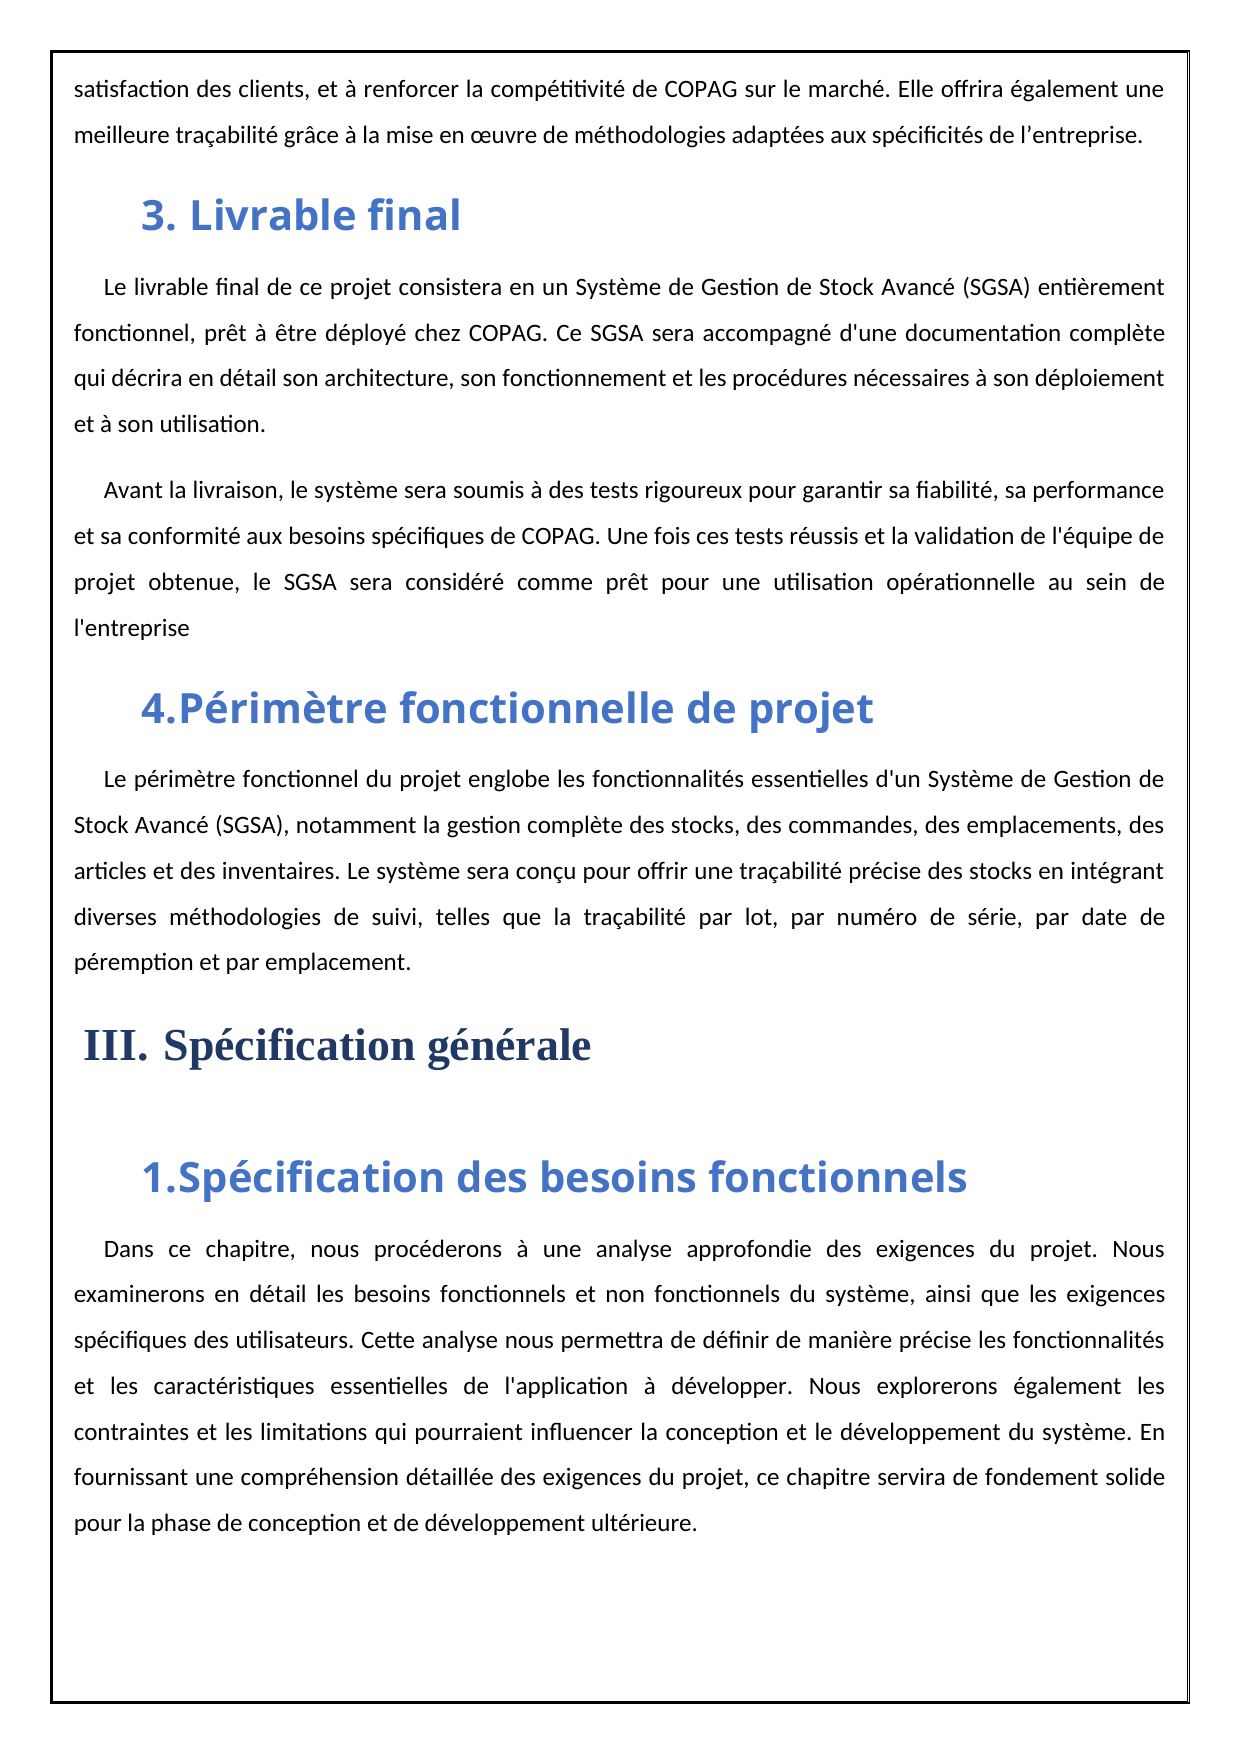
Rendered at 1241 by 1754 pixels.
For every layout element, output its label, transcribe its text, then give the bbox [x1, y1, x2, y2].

subtitle Spécification des besoins fonctionnels [141, 1148, 1167, 1204]
subtitle Périmètre fonctionnelle de projet [141, 678, 1167, 735]
subtitle Spécification générale [148, 1017, 1167, 1070]
text Le périmètre fonctionnel du projet englobe les fonctionnalités essentielles d'un Système de Gestion de Stock Avancé (SGSA), notamment la gestion complète des stocks, des commandes, des emplacements, des articles et des inventaires. Le système sera conçu pour offrir une traçabilité précise des stocks en intégrant diverses méthodologies de suivi, telles que la traçabilité par lot, par numéro de série, par date de péremption et par emplacement. [73, 763, 1167, 977]
subtitle Livrable final [141, 186, 1167, 243]
text Le livrable final de ce projet consistera en un Système de Gestion de Stock Avancé (SGSA) entièrement fonctionnel, prêt à être déployé chez COPAG. Ce SGSA sera accompagné d'une documentation complète qui décrira en détail son architecture, son fonctionnement et les procédures nécessaires à son déploiement et à son utilisation. [73, 271, 1167, 439]
text Dans ce chapitre, nous procéderons à une analyse approfondie des exigences du projet. Nous examinerons en détail les besoins fonctionnels et non fonctionnels du système, ainsi que les exigences spécifiques des utilisateurs. Cette analyse nous permettra de définir de manière précise les fonctionnalités et les caractéristiques essentielles de l'application à développer. Nous explorerons également les contraintes et les limitations qui pourraient influencer la conception et le développement du système. En fournissant une compréhension détaillée des exigences du projet, ce chapitre servira de fondement solide pour la phase de conception et de développement ultérieure. [73, 1475, 1167, 1538]
text Avant la livraison, le système sera soumis à des tests rigoureux pour garantir sa fiabilité, sa performance et sa conformité aux besoins spécifiques de COPAG. Une fois ces tests réussis et la validation de l'équipe de projet obtenue, le SGSA sera considéré comme prêt pour une utilisation opérationnelle au sein de l'entreprise [73, 475, 1167, 642]
text Dans ce chapitre, nous procéderons à une analyse approfondie des exigences du projet. Nous examinerons en détail les besoins fonctionnels et non fonctionnels du système, ainsi que les exigences spécifiques des utilisateurs. Cette analyse nous permettra de définir de manière précise les fonctionnalités et les caractéristiques essentielles de l'application à développer. Nous explorerons également les contraintes et les limitations qui pourraient influencer la conception et le développement du système. En fournissant une compréhension détaillée des exigences du projet, ce chapitre servira de fondement solide pour la phase de conception et de développement ultérieure. [73, 1233, 1167, 1473]
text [73, 73, 1167, 150]
